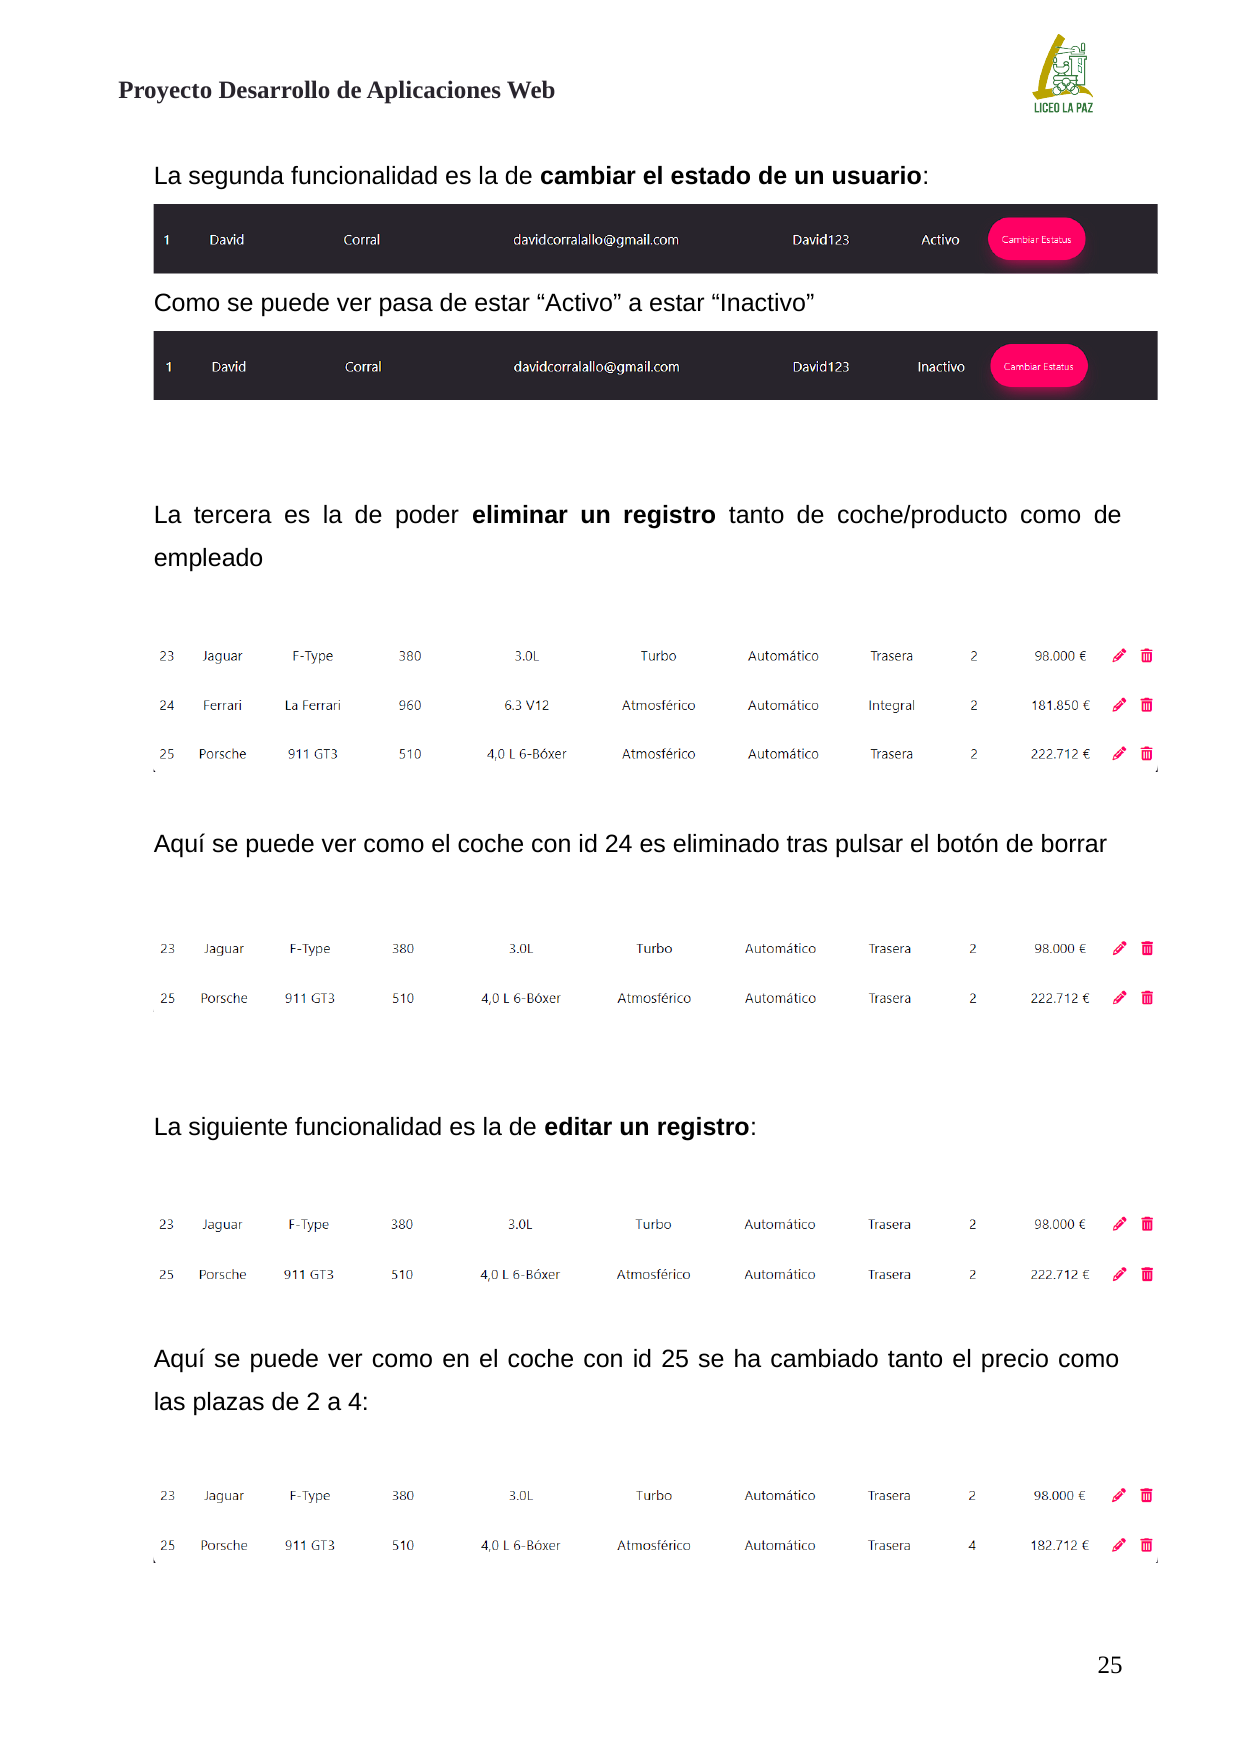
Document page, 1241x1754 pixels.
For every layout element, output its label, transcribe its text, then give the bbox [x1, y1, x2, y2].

picture [153, 1198, 1158, 1287]
text Aquí se puede ver como el coche con id 24 es eliminado tras pulsar el botón de borrar [153, 829, 1122, 858]
picture [153, 1473, 1158, 1563]
text La tercera es la de poder eliminar un registro tanto de coche/producto como de empleado [153, 500, 1122, 572]
picture [1025, 26, 1100, 121]
picture [153, 204, 1158, 274]
text La siguiente funcionalidad es la de editar un registro: [153, 1112, 1122, 1141]
text Como se puede ver pasa de estar “Activo” a estar “Inactivo” [153, 288, 1122, 317]
picture [153, 629, 1158, 772]
picture [153, 331, 1158, 400]
picture [153, 915, 1158, 1012]
text Aquí se puede ver como en el coche con id 25 se ha cambiado tanto el precio como las plazas de 2 a 4: [153, 1344, 1122, 1416]
text La segunda funcionalidad es la de cambiar el estado de un usuario: [153, 161, 1122, 190]
